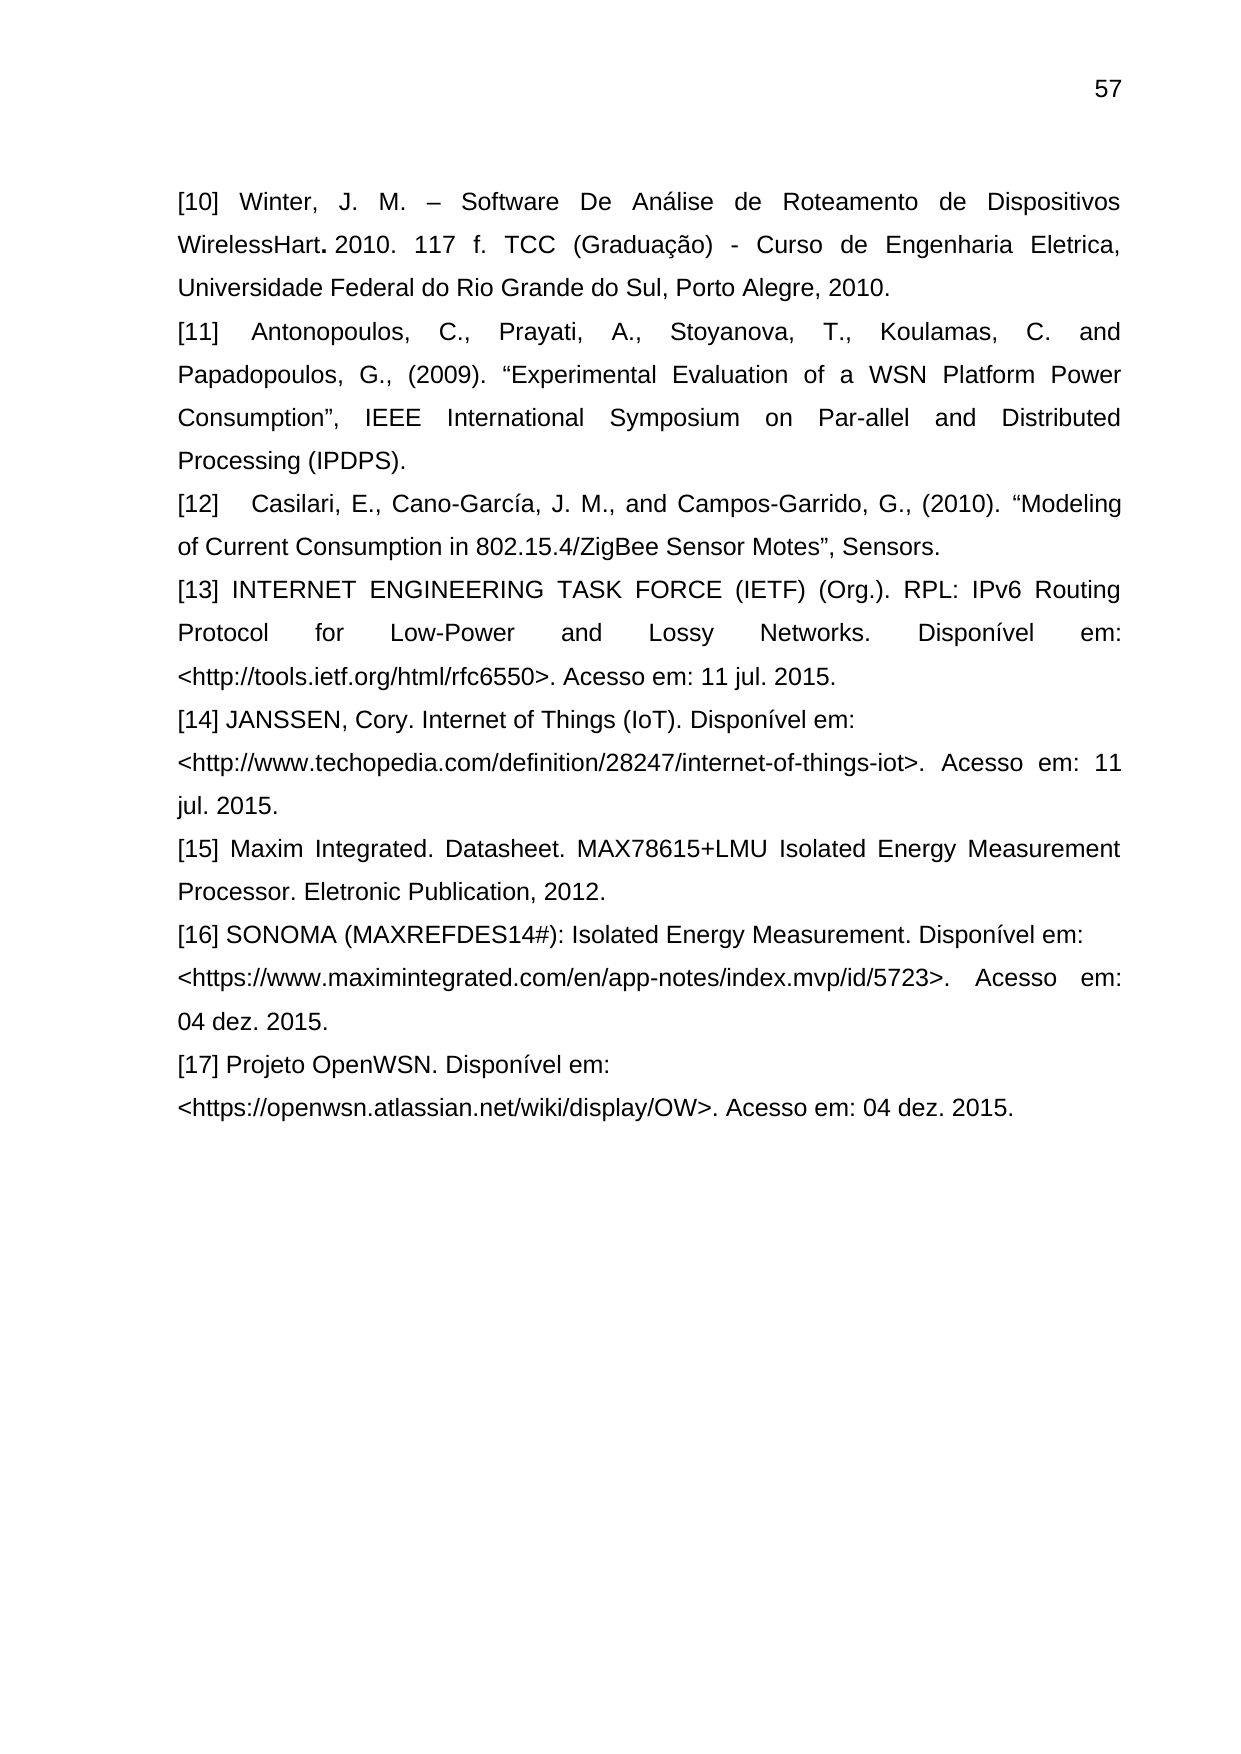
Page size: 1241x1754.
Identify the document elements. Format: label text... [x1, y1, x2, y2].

text [14] JANSSEN, Cory. Internet of Things (IoT). Disponível em: [177, 705, 1122, 733]
text [15] Maxim Integrated. Datasheet. MAX78615+LMU Isolated Energy Measurement Processor. Eletronic Publication, 2012. [177, 834, 1122, 906]
text <https://www.maximintegrated.com/en/app-notes/index.mvp/id/5723>. Acesso em: 04 dez. 2015. [177, 963, 1122, 1035]
text <https://openwsn.atlassian.net/wiki/display/OW>. Acesso em: 04 dez. 2015. [177, 1093, 1122, 1122]
text [17] Projeto OpenWSN. Disponível em: [177, 1050, 1122, 1078]
text [11] Antonopoulos, C., Prayati, A., Stoyanova, T., Koulamas, C. and Papadopoulos, G., (2009). “Experimental Evaluation of a WSN Platform Power Consumption”, IEEE International Symposium on Par-allel and Distributed Processing (IPDPS). [177, 317, 1122, 475]
text <http://www.techopedia.com/definition/28247/internet-of-things-iot>. Acesso em: 11 jul. 2015. [177, 748, 1122, 820]
text [12] Casilari, E., Cano-García, J. M., and Campos-Garrido, G., (2010). “Modeling of Current Consumption in 802.15.4/ZigBee Sensor Motes”, Sensors. [177, 489, 1122, 561]
text [13] INTERNET ENGINEERING TASK FORCE (IETF) (Org.). RPL: IPv6 Routing Protocol for Low-Power and Lossy Networks. Disponível em: <http://tools.ietf.org/html/rfc6550>. Acesso em: 11 jul. 2015. [177, 575, 1122, 690]
text [16] SONOMA (MAXREFDES14#): Isolated Energy Measurement. Disponível em: [177, 920, 1122, 949]
text [10] Winter, J. M. – Software De Análise de Roteamento de Dispositivos WirelessHart. 2010. 117 f. TCC (Graduação) - Curso de Engenharia Eletrica, Universidade Federal do Rio Grande do Sul, Porto Alegre, 2010. [177, 187, 1122, 302]
